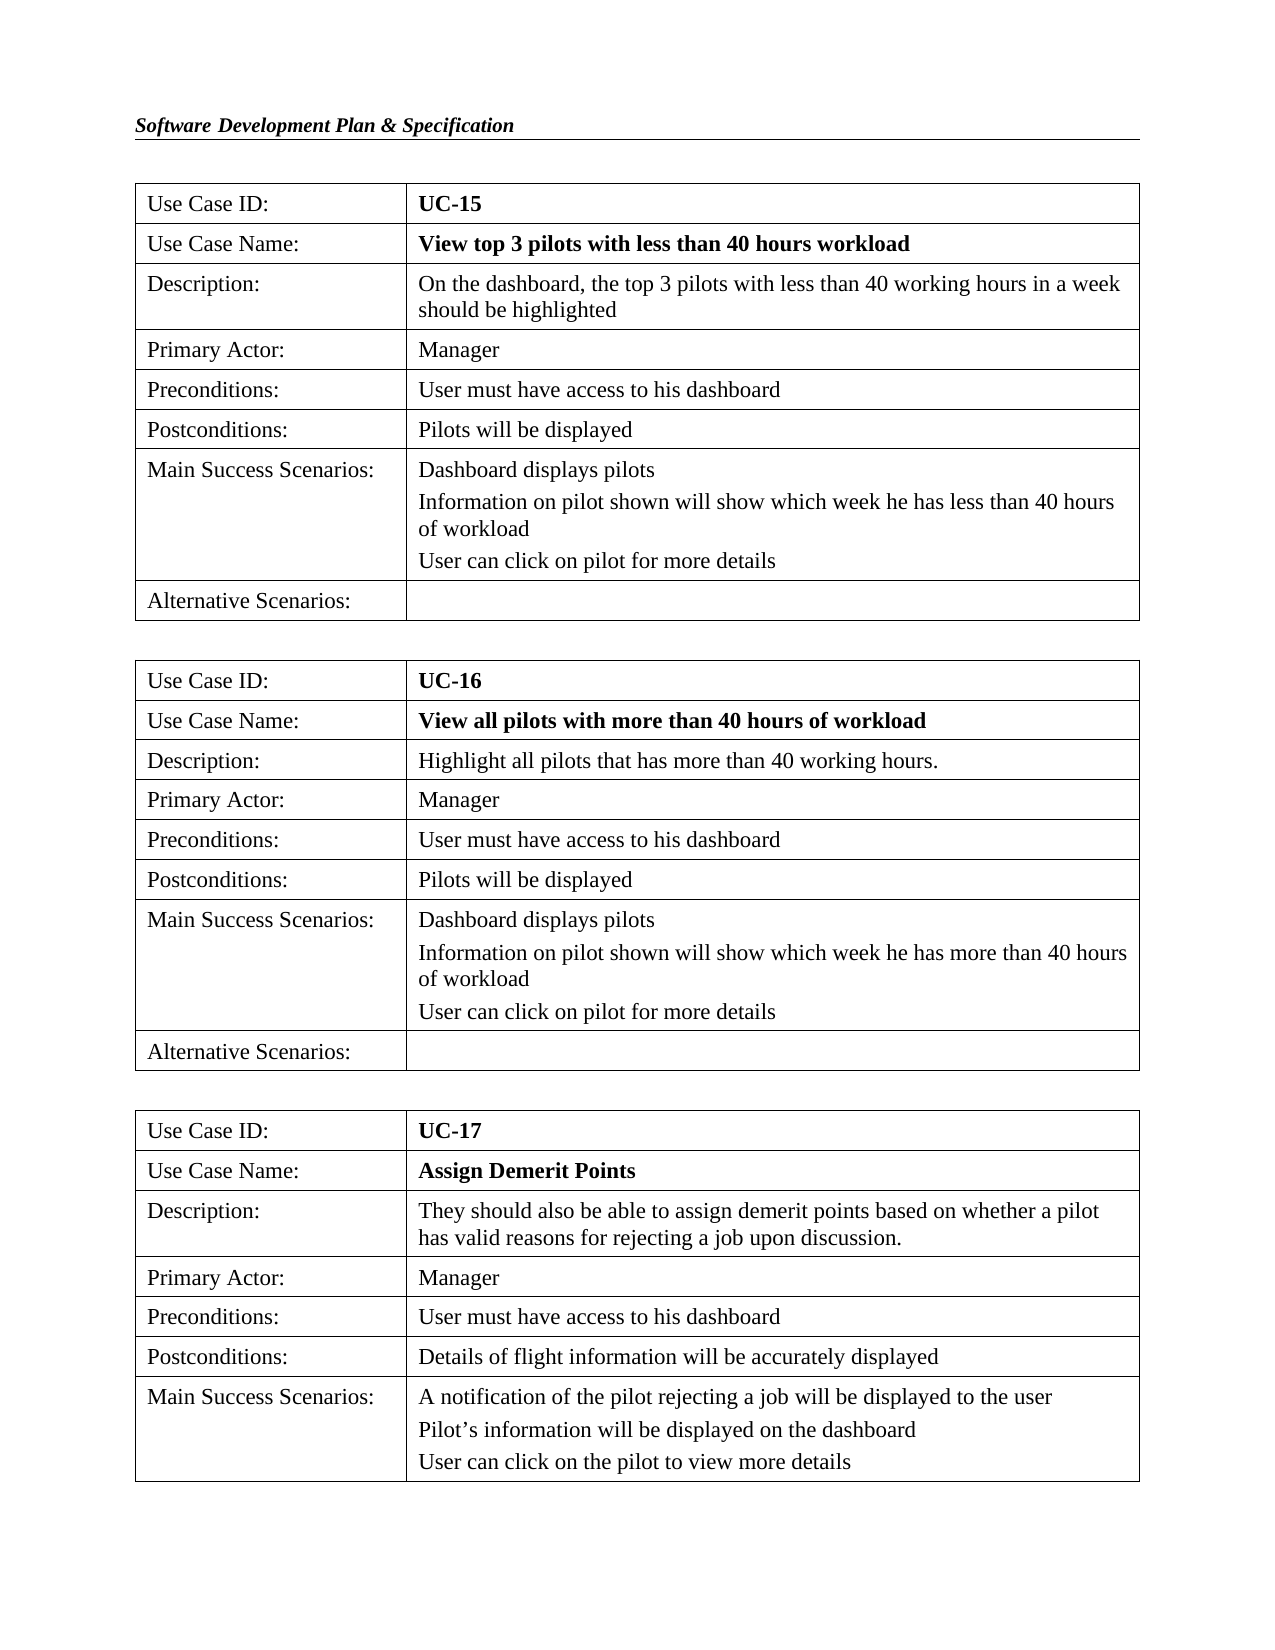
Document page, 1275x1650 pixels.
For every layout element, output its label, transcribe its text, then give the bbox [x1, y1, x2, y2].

table_cell Primary Actor: [136, 330, 406, 368]
table_cell Alternative Scenarios: [136, 1031, 406, 1070]
table_cell Use Case Name: [136, 1151, 406, 1190]
table_cell Pilots will be displayed [407, 860, 1139, 899]
table_cell Highlight all pilots that has more than 40 working hours. [407, 740, 1139, 779]
table_header UC-16 [407, 661, 1139, 699]
table_cell Assign Demerit Points [407, 1151, 1139, 1190]
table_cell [136, 1377, 406, 1481]
table_cell [407, 581, 1139, 620]
table_cell Postconditions: [136, 1337, 406, 1376]
table_cell Main Success Scenarios: [136, 449, 406, 580]
table_cell Postconditions: [136, 860, 406, 899]
table_cell Use Case Name: [136, 701, 406, 739]
table_header Use Case ID: [136, 661, 406, 699]
table_cell [407, 1031, 1139, 1070]
table_cell User must have access to his dashboard [407, 820, 1139, 859]
table_cell Description: [136, 264, 406, 329]
table_cell Description: [136, 740, 406, 779]
table_cell Preconditions: [136, 370, 406, 408]
table_cell Details of flight information will be accurately displayed [407, 1337, 1139, 1376]
table_cell Manager [407, 780, 1139, 819]
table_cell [407, 1377, 1139, 1481]
table_cell View all pilots with more than 40 hours of workload [407, 701, 1139, 739]
table_header UC-15 [407, 184, 1139, 222]
table_cell Use Case Name: [136, 224, 406, 262]
table_cell Dashboard displays pilots Information on pilot shown will show which week he has more than 40 hours of workload User can click on pilot for more details [407, 900, 1139, 1030]
table_cell Main Success Scenarios: [136, 900, 406, 1030]
table_header Use Case ID: [136, 1111, 406, 1150]
table_cell Preconditions: [136, 1297, 406, 1336]
table_cell Alternative Scenarios: [136, 581, 406, 620]
table_cell Postconditions: [136, 410, 406, 448]
table_cell User must have access to his dashboard [407, 1297, 1139, 1336]
table_cell Manager [407, 1257, 1139, 1296]
table_cell Description: [136, 1191, 406, 1256]
table_cell Manager [407, 330, 1139, 368]
table_cell Preconditions: [136, 820, 406, 859]
table_cell View top 3 pilots with less than 40 hours workload [407, 224, 1139, 262]
table_cell Primary Actor: [136, 780, 406, 819]
table_cell Pilots will be displayed [407, 410, 1139, 448]
table_header Use Case ID: [136, 184, 406, 222]
table_header UC-17 [407, 1111, 1139, 1150]
table_cell Dashboard displays pilots Information on pilot shown will show which week he has less than 40 hours of workload User can click on pilot for more details [407, 449, 1139, 580]
table_cell On the dashboard, the top 3 pilots with less than 40 working hours in a week should be highlighted [407, 264, 1139, 329]
table_cell They should also be able to assign demerit points based on whether a pilot has valid reasons for rejecting a job upon discussion. [407, 1191, 1139, 1256]
table_cell Primary Actor: [136, 1257, 406, 1296]
table_cell User must have access to his dashboard [407, 370, 1139, 408]
